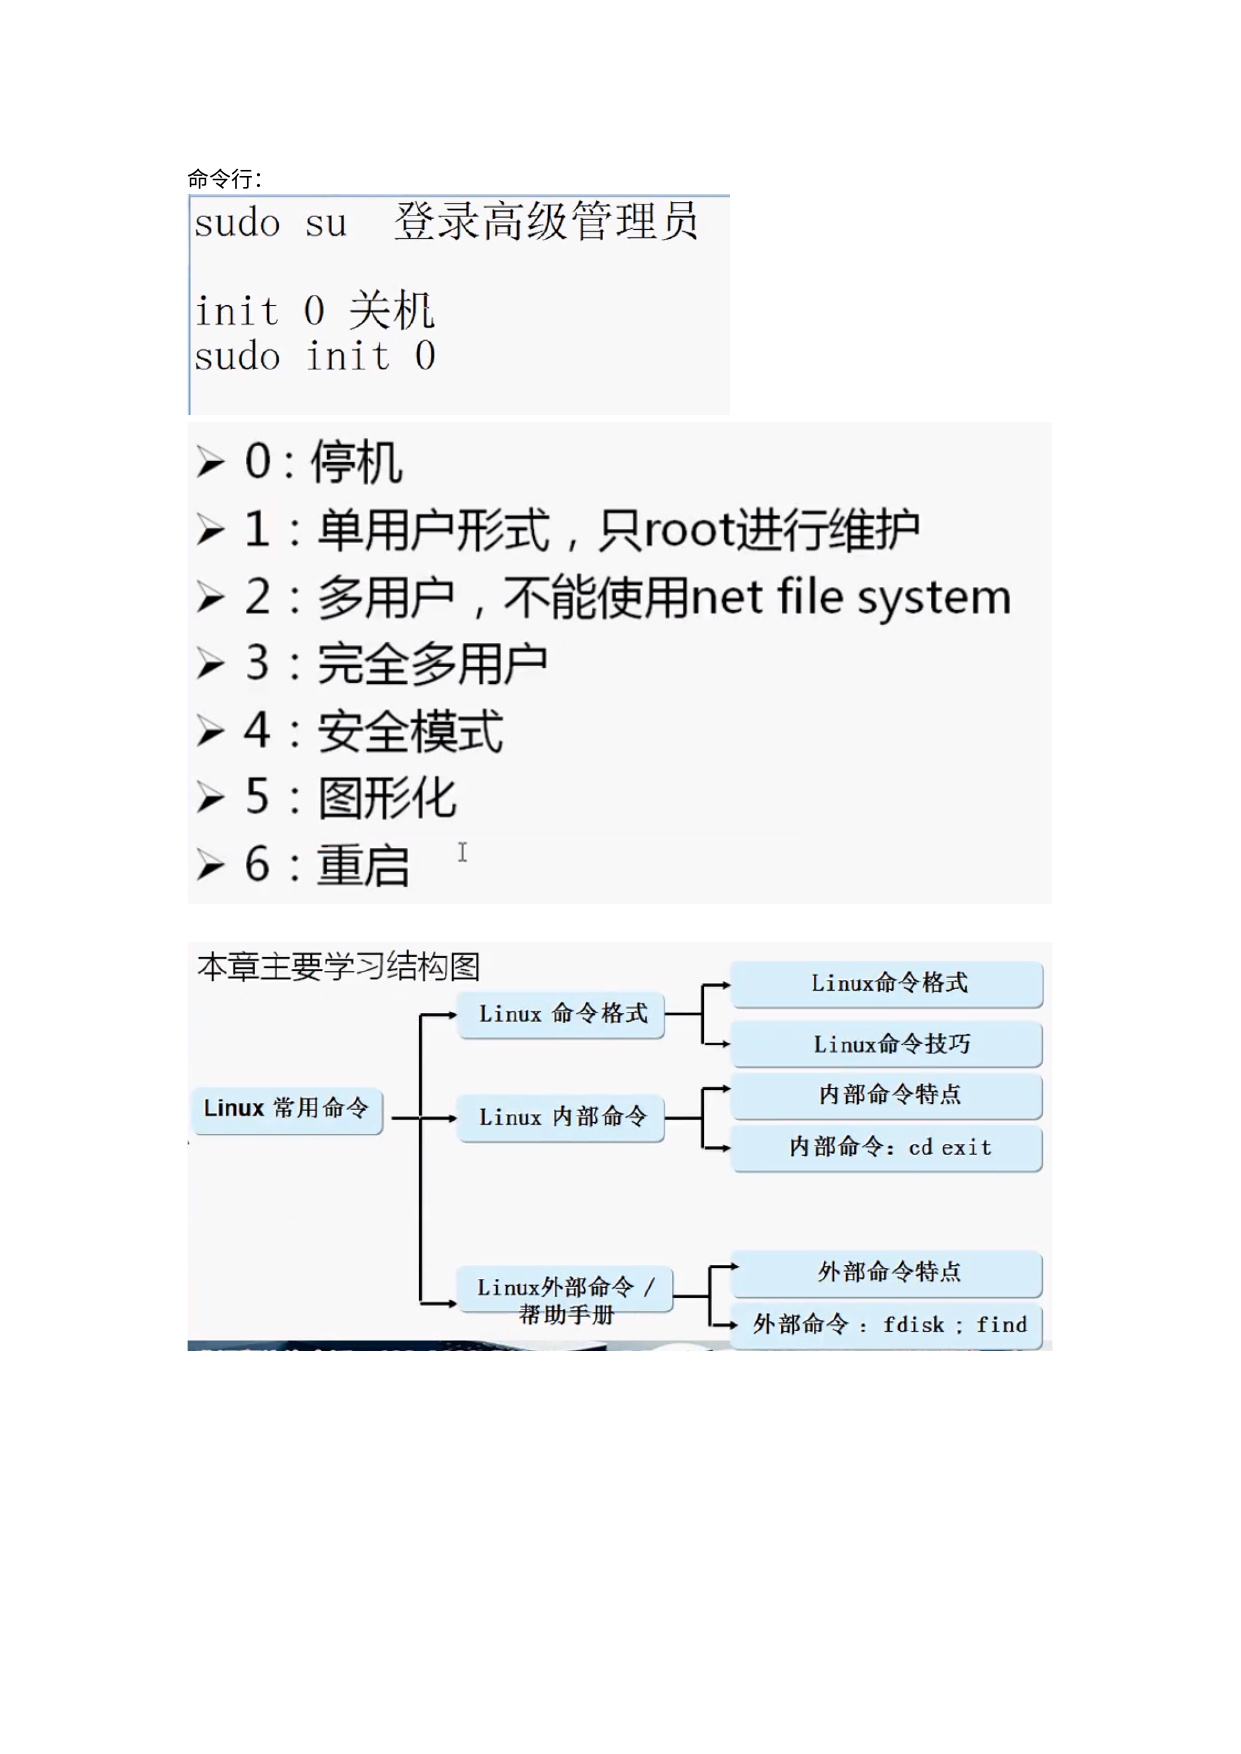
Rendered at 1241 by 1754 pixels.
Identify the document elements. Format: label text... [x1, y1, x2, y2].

picture [187, 422, 1053, 904]
picture [187, 194, 730, 415]
picture [187, 942, 1053, 1351]
text 命令行： [187, 162, 1053, 194]
